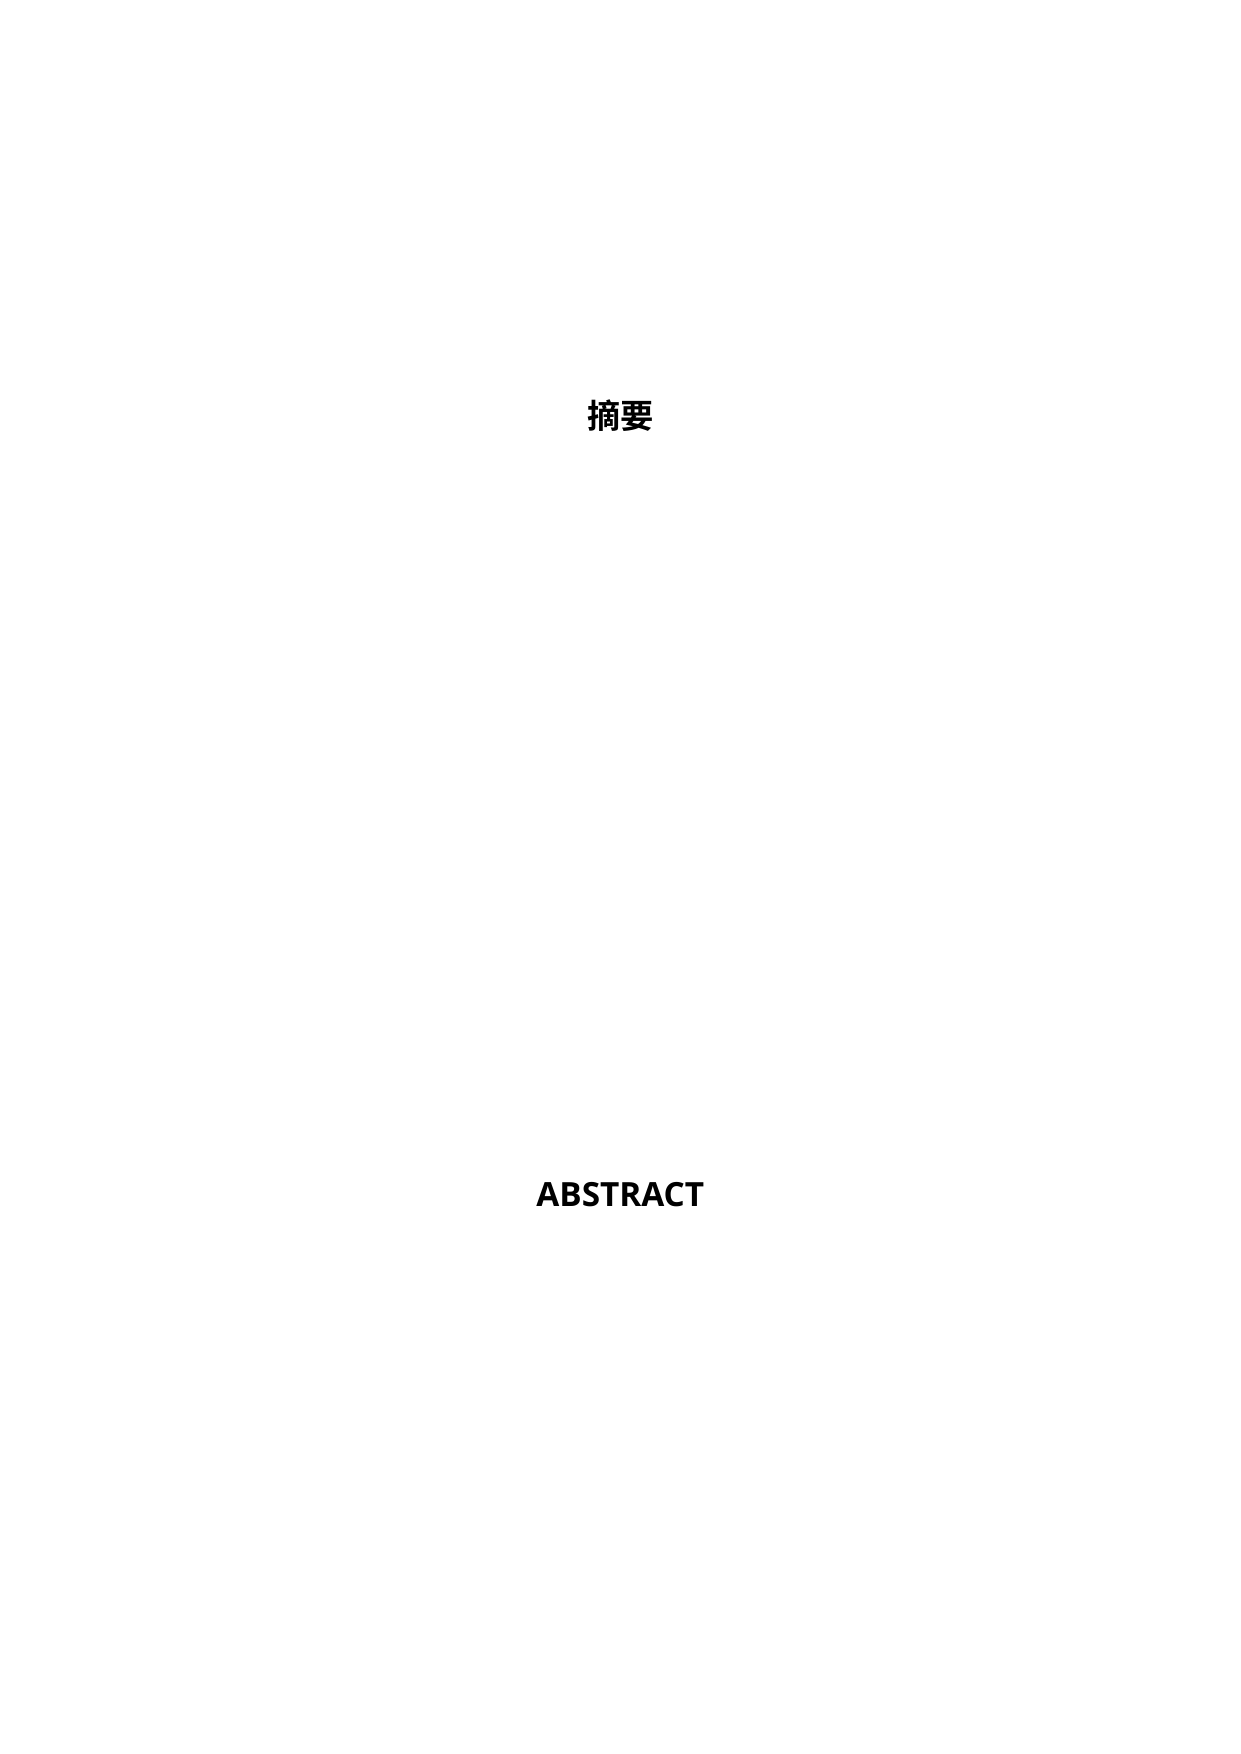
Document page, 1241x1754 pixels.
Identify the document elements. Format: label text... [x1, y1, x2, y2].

title ABSTRACT [187, 1161, 1053, 1226]
title 摘要 [187, 382, 1053, 447]
